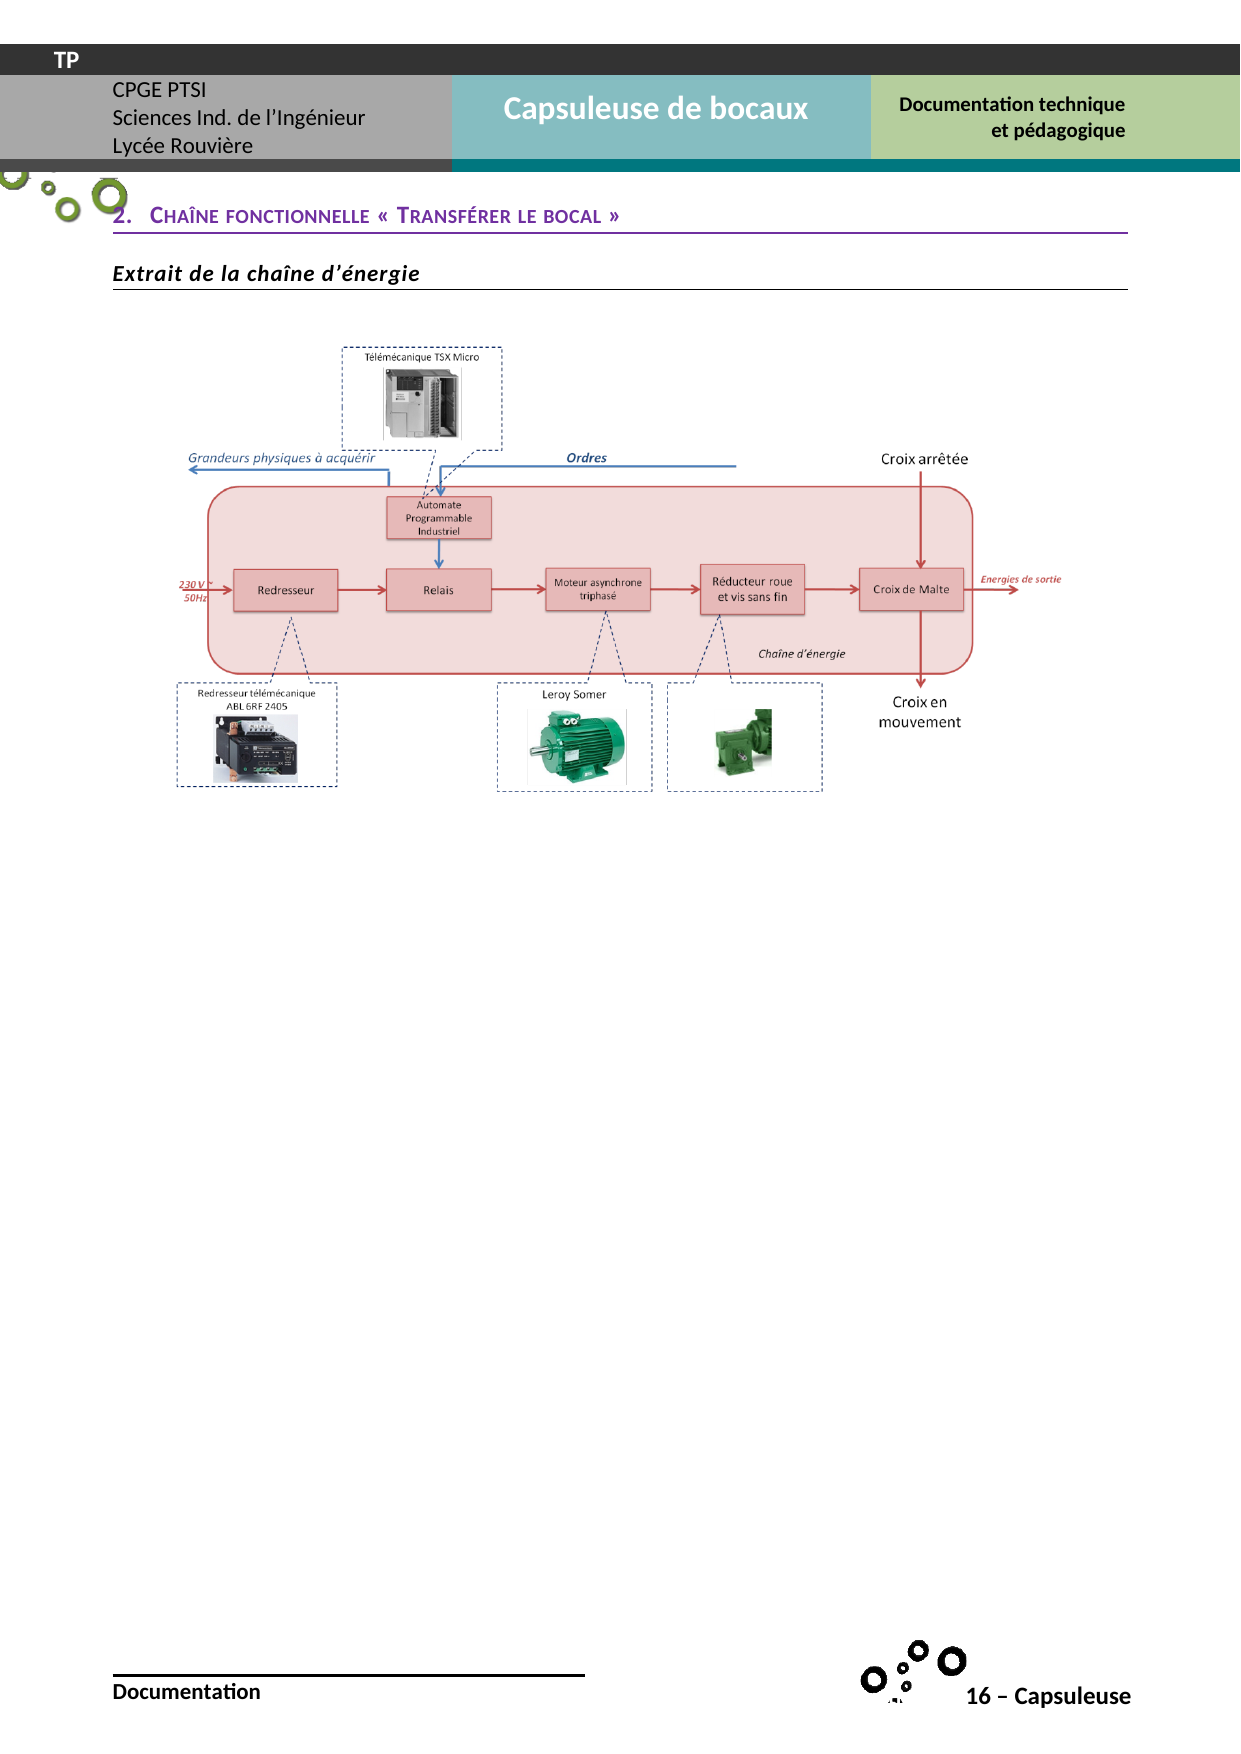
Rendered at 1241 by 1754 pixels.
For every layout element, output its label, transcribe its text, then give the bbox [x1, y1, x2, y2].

picture [860, 1640, 967, 1703]
picture [0, 172, 128, 224]
picture [171, 346, 1069, 792]
subtitle Chaîne fonctionnelle « Transférer le bocal » [112, 199, 1128, 234]
subtitle Extrait de la chaîne d’énergie [112, 259, 1128, 290]
